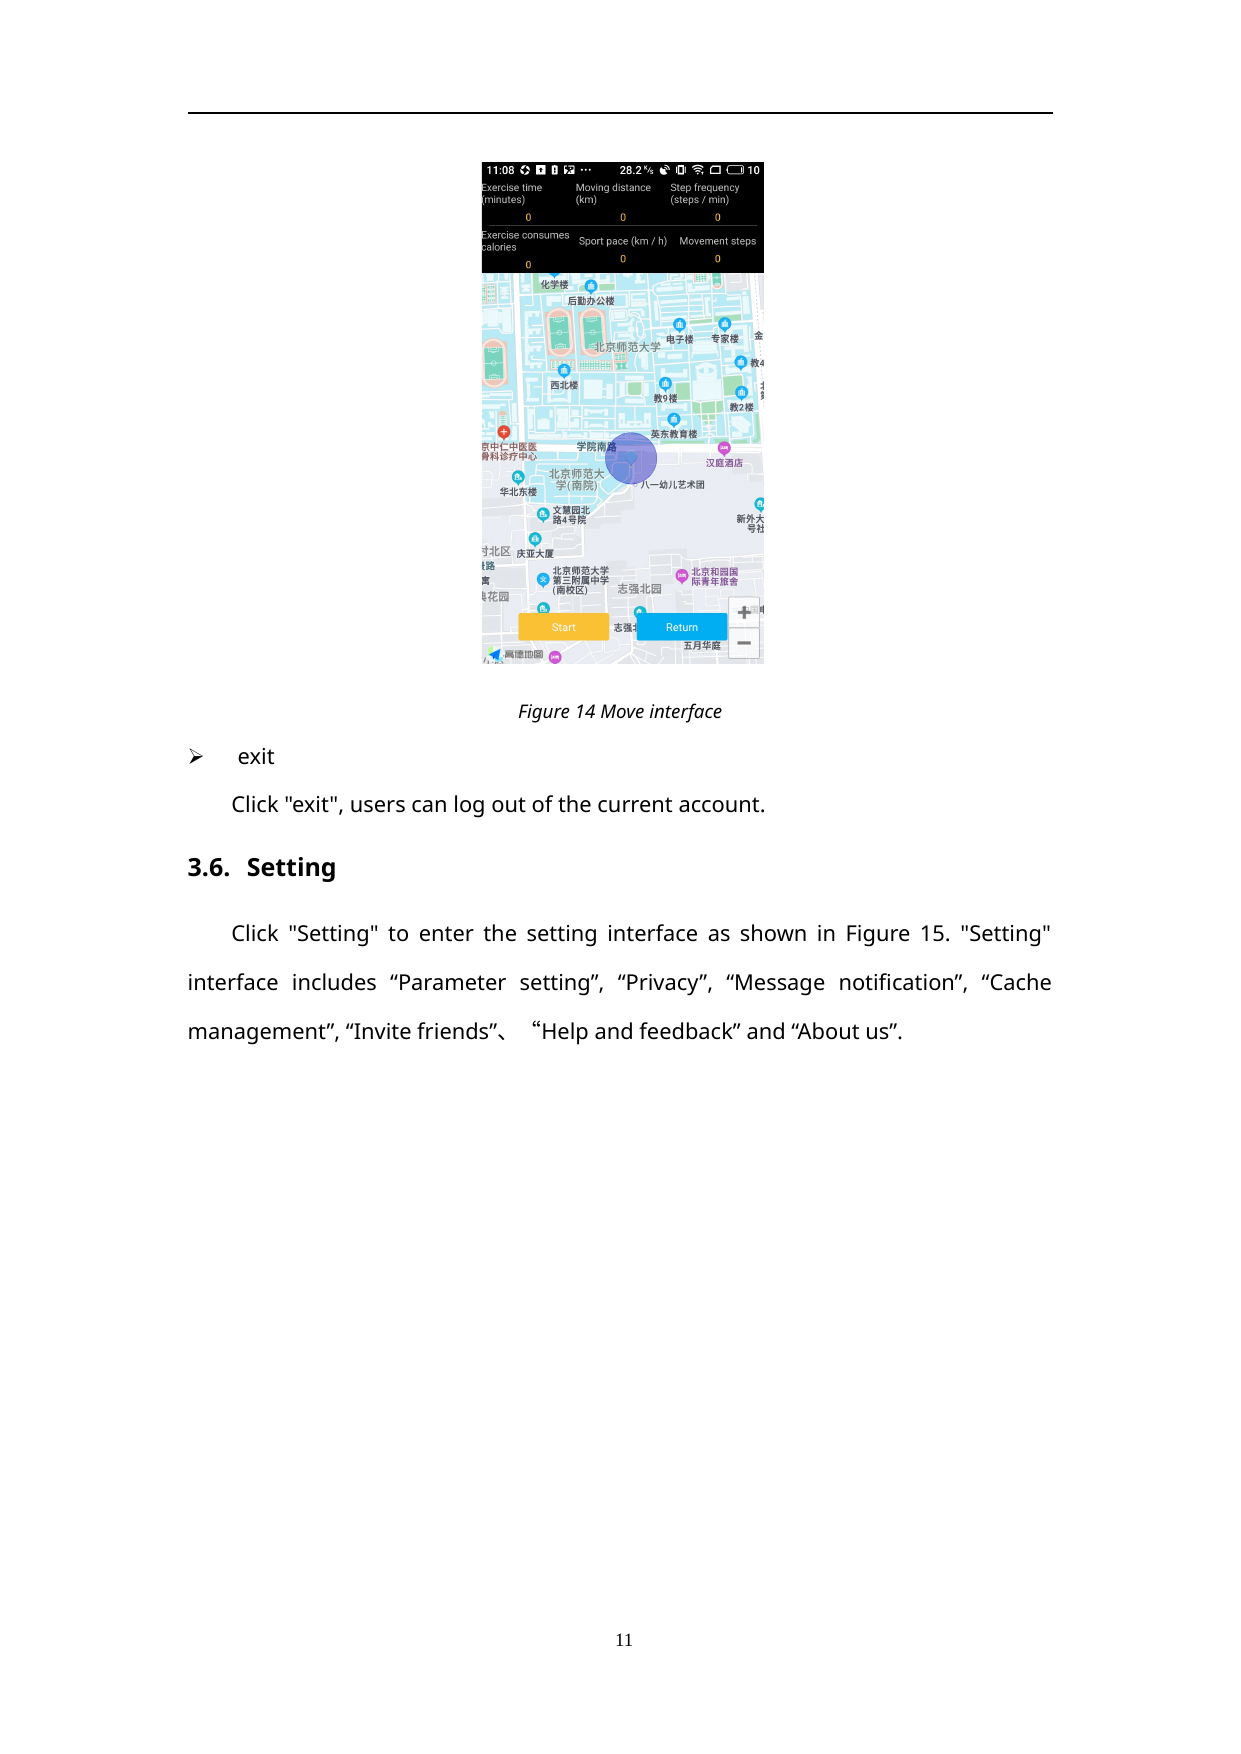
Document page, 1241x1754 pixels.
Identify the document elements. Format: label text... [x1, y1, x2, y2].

subtitle Setting [187, 834, 1053, 899]
list exit [187, 740, 1053, 772]
list Figure 14 Move interface [187, 694, 1053, 727]
text Click "Setting" to enter the setting interface as shown in Figure 15. "Setting" interface includes “Parameter setting”, “Privacy”, “Message notification”, “Cache management”, “Invite friends”、“Help and feedback” and “About us”. [187, 917, 1053, 1047]
text Click "exit", users can log out of the current account. [187, 787, 1053, 820]
picture [481, 162, 764, 664]
